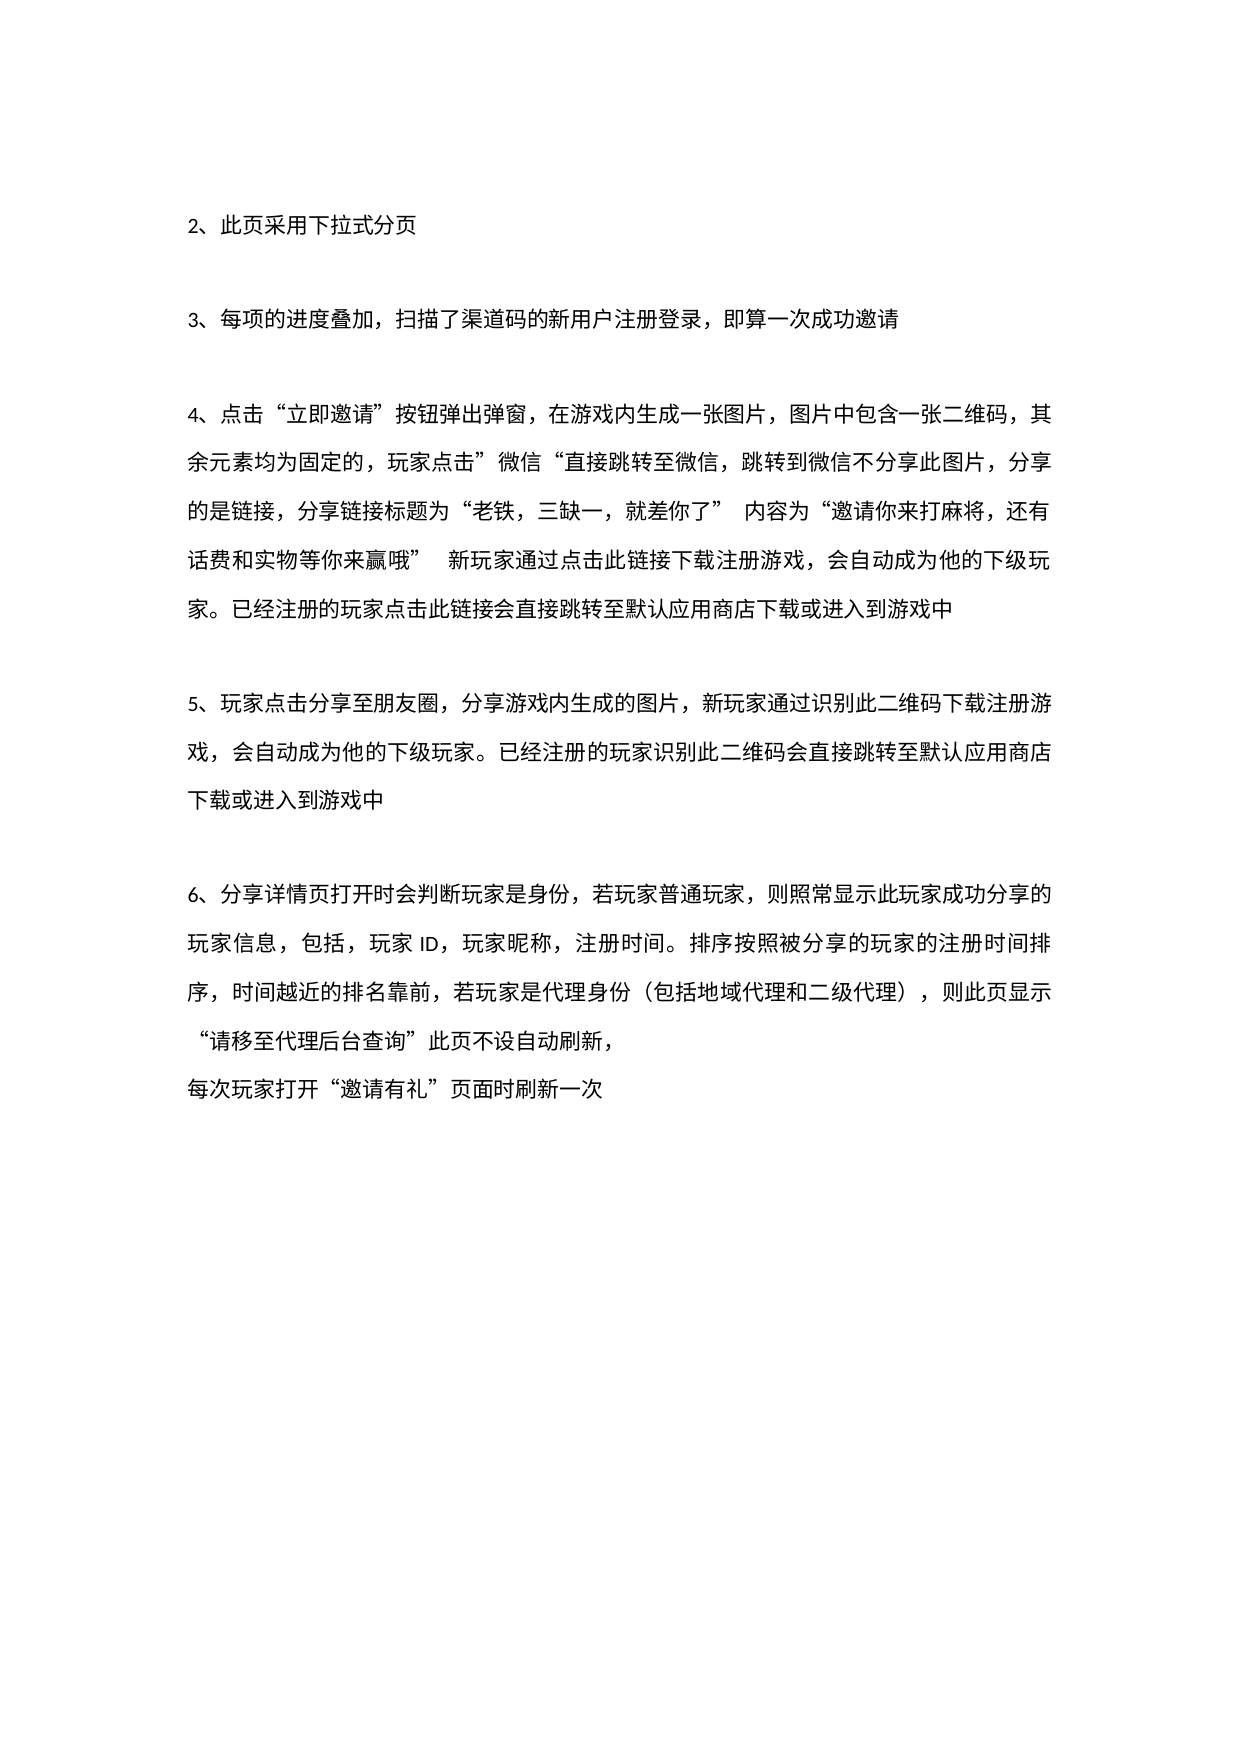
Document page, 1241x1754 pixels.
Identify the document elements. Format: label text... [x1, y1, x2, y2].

list 4、点击“立即邀请”按钮弹出弹窗，在游戏内生成一张图片，图片中包含一张二维码，其余元素均为固定的，玩家点击”微信“直接跳转至微信，跳转到微信不分享此图片，分享的是链接，分享链接标题为“老铁，三缺一，就差你了” 内容为“邀请你来打麻将，还有话费和实物等你来赢哦” 新玩家通过点击此链接下载注册游戏，会自动成为他的下级玩家。已经注册的玩家点击此链接会直接跳转至默认应用商店下载或进入到游戏中 [187, 396, 1053, 624]
list 2、此页采用下拉式分页 [187, 208, 1053, 240]
list 每次玩家打开“邀请有礼”页面时刷新一次 [187, 1072, 1053, 1104]
list 5、玩家点击分享至朋友圈，分享游戏内生成的图片，新玩家通过识别此二维码下载注册游戏，会自动成为他的下级玩家。已经注册的玩家识别此二维码会直接跳转至默认应用商店下载或进入到游戏中 [187, 685, 1053, 815]
list 3、每项的进度叠加，扫描了渠道码的新用户注册登录，即算一次成功邀请 [187, 302, 1053, 334]
list 6、分享详情页打开时会判断玩家是身份，若玩家普通玩家，则照常显示此玩家成功分享的玩家信息，包括，玩家ID，玩家昵称，注册时间。排序按照被分享的玩家的注册时间排序，时间越近的排名靠前，若玩家是代理身份（包括地域代理和二级代理），则此页显示“请移至代理后台查询”此页不设自动刷新， [187, 877, 1053, 1056]
